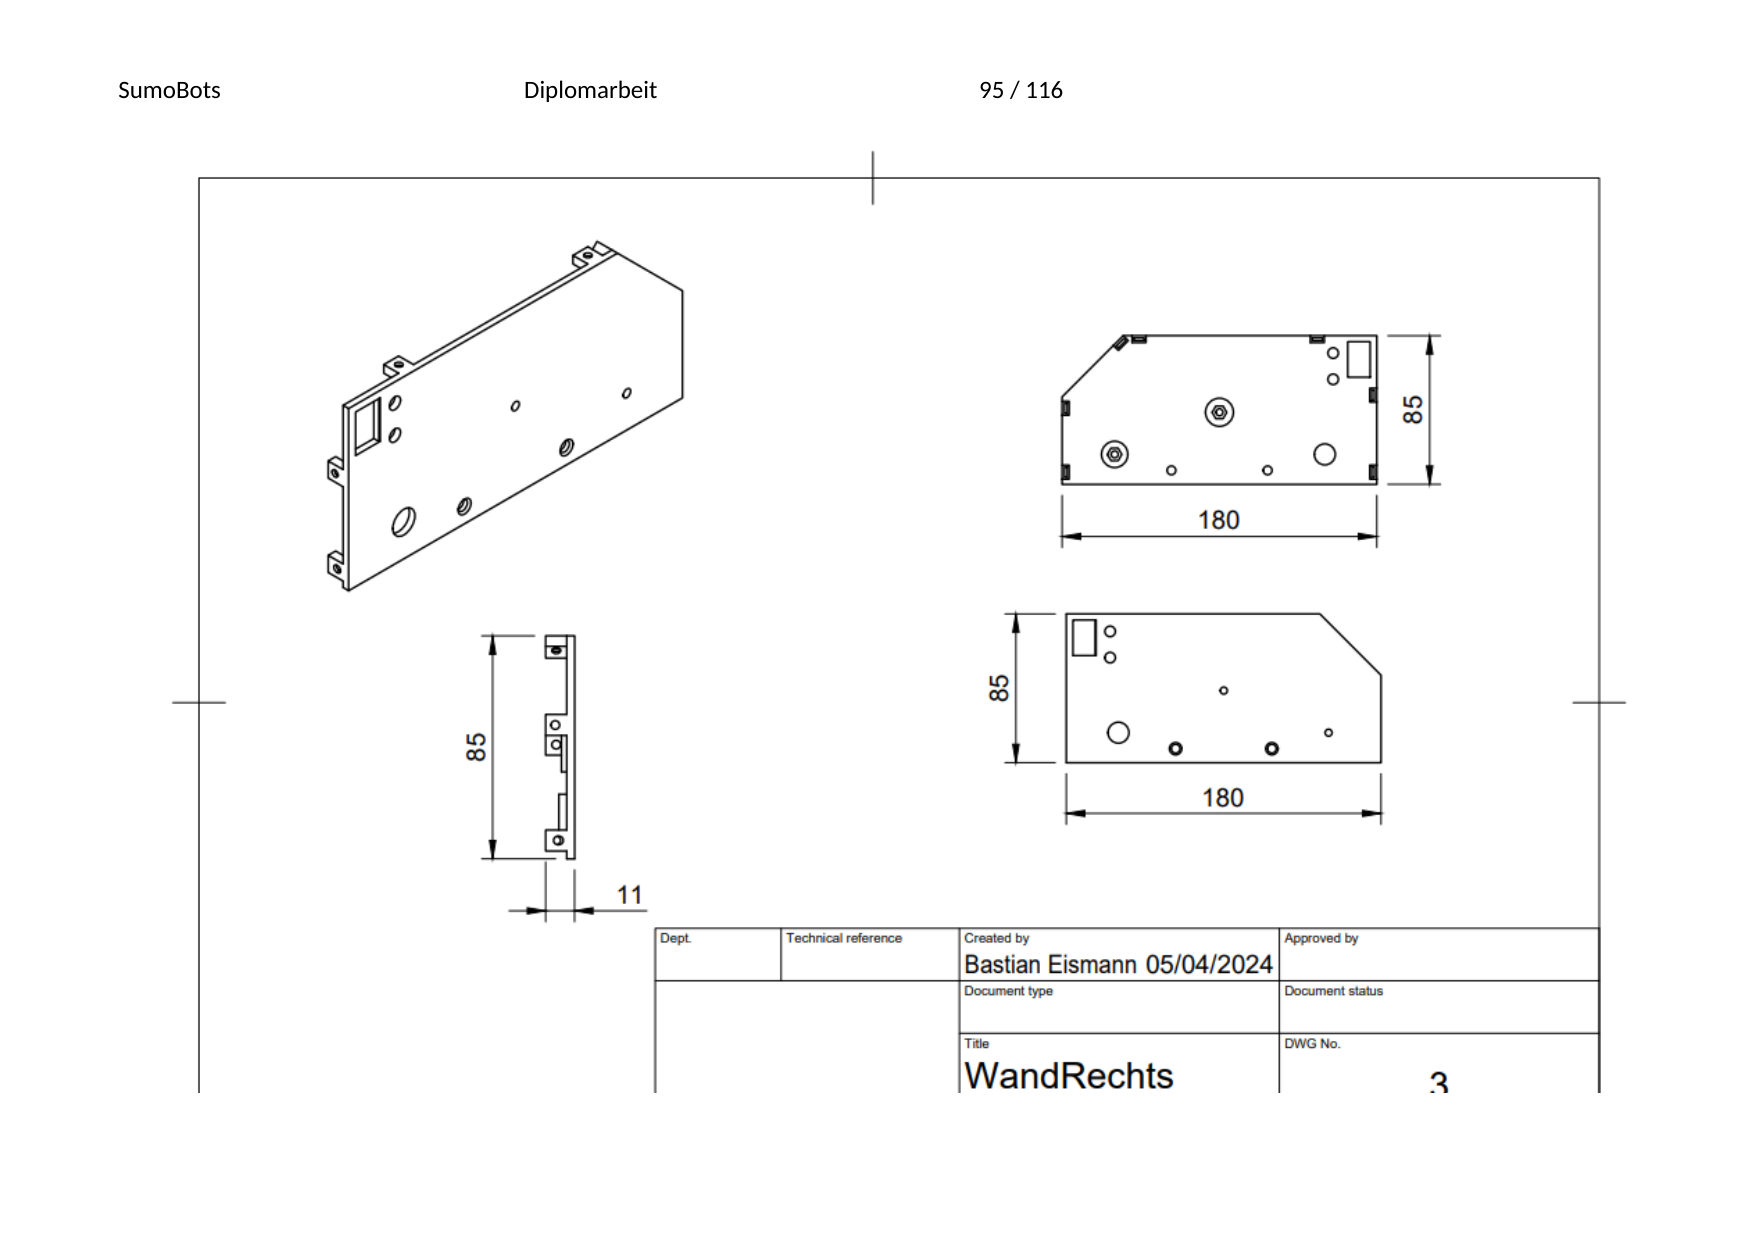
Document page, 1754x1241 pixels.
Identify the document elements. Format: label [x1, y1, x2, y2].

picture [118, 147, 1637, 1093]
